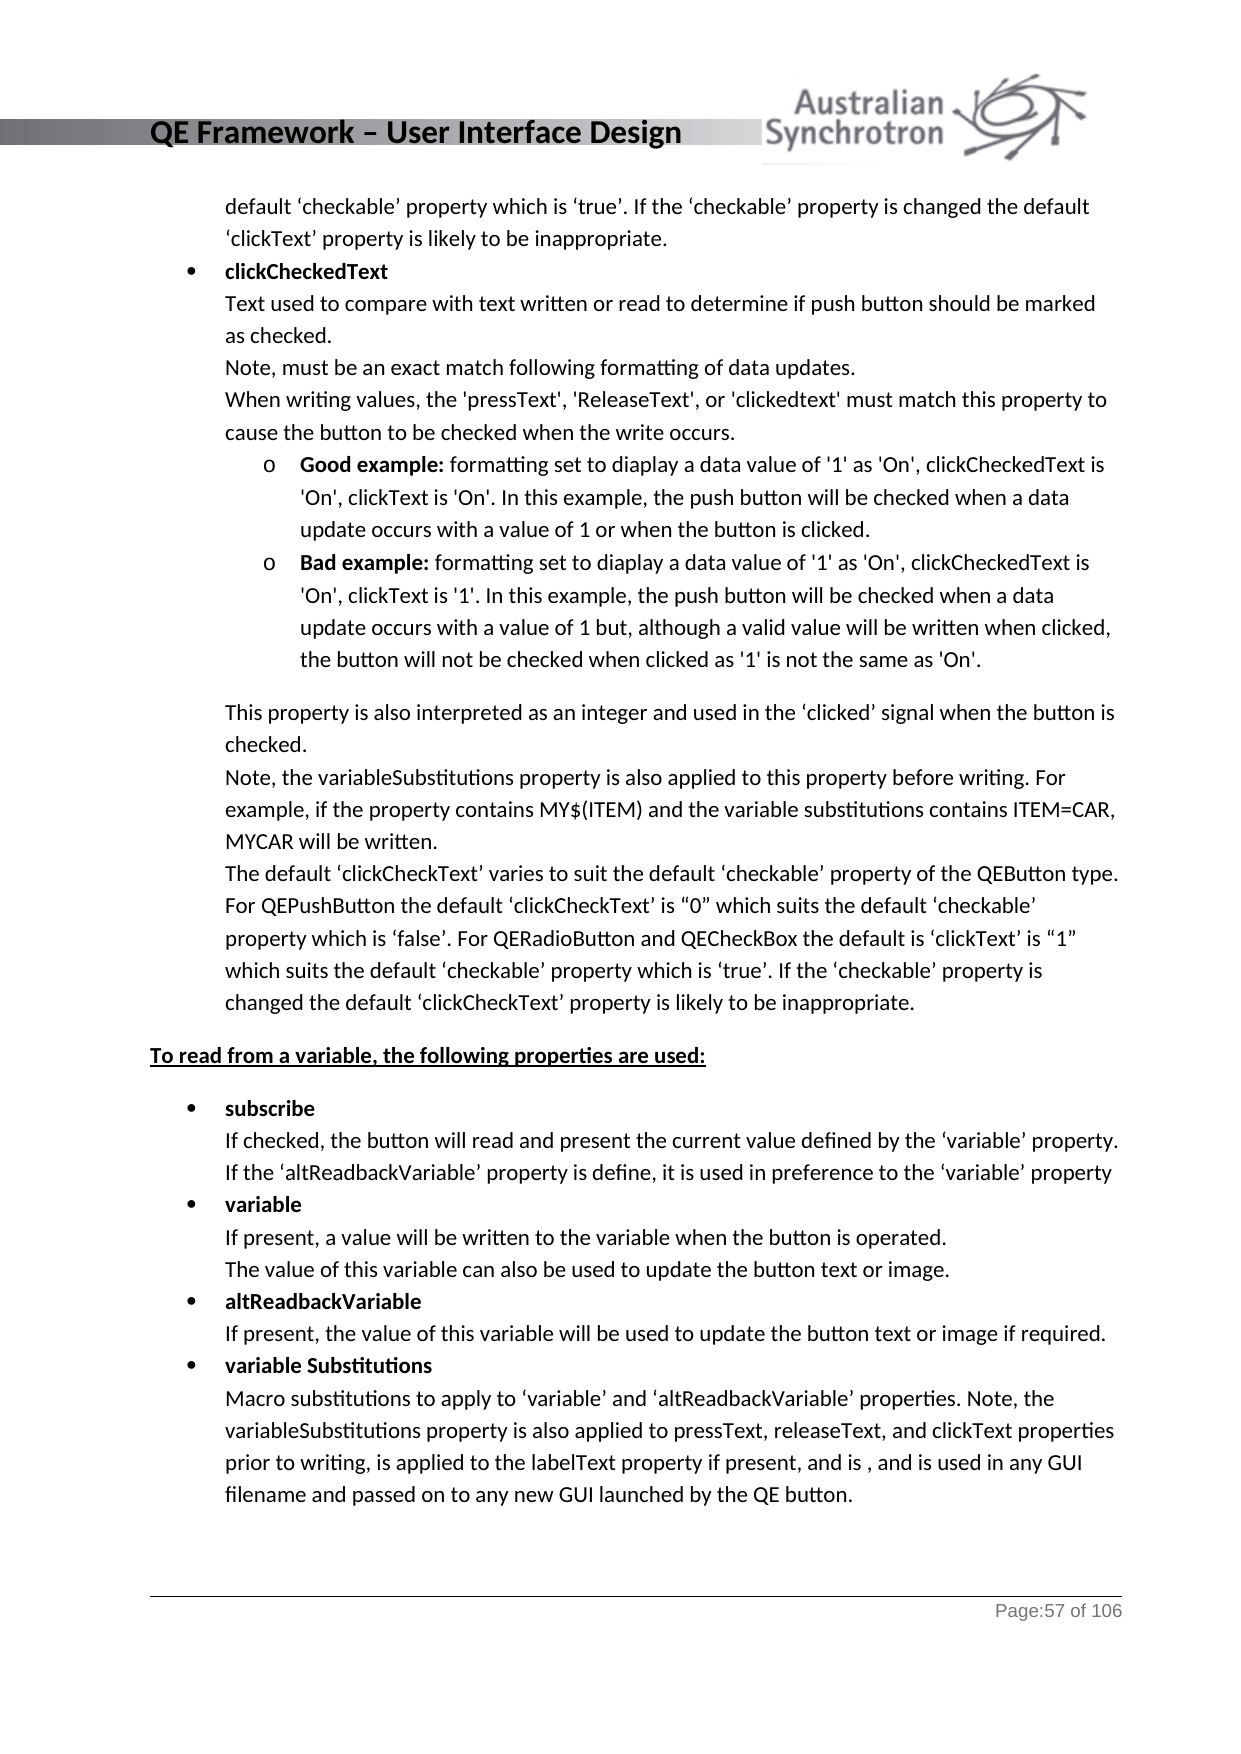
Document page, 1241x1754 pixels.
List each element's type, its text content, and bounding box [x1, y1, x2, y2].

picture [155, 125, 168, 140]
list altReadbackVariable If present, the value of this variable will be used to update the button text or image if required. [187, 1287, 1122, 1347]
text This property is also interpreted as an integer and used in the ‘clicked’ signal when the button is checked. Note, the variableSubstitutions property is also applied to this property before writing. For example, if the property contains MY$(ITEM) and the variable substitutions contains ITEM=CAR, MYCAR will be written. The default ‘clickCheckText’ varies to suit the default ‘checkable’ property of the QEButton type. For QEPushButton the default ‘clickCheckText’ is “0” which suits the default ‘checkable’ property which is ‘false’. For QERadioButton and QECheckBox the default is ‘clickText’ is “1” which suits the default ‘checkable’ property which is ‘true’. If the ‘checkable’ property is changed the default ‘clickCheckText’ property is likely to be inappropriate. [225, 698, 1122, 1016]
picture [0, 73, 1090, 165]
list Bad example: formatting set to diaplay a data value of '1' as 'On', clickCheckedText is 'On', clickText is '1'. In this example, the push button will be checked when a data update occurs with a value of 1 but, although a valid value will be written when clicked, the button will not be checked when clicked as '1' is not the same as 'On'. [262, 548, 1122, 673]
list Good example: formatting set to diaplay a data value of '1' as 'On', clickCheckedText is 'On', clickText is 'On'. In this example, the push button will be checked when a data update occurs with a value of 1 or when the button is clicked. [262, 450, 1122, 543]
list clickCheckedText Text used to compare with text written or read to determine if push button should be marked as checked. Note, must be an exact match following formatting of data updates. When writing values, the 'pressText', 'ReleaseText', or 'clickedtext' must match this property to cause the button to be checked when the write occurs. [187, 257, 1122, 446]
list variable Substitutions Macro substitutions to apply to ‘variable’ and ‘altReadbackVariable’ properties. Note, the variableSubstitutions property is also applied to pressText, releaseText, and clickText properties prior to writing, is applied to the labelText property if present, and is , and is used in any GUI filename and passed on to any new GUI launched by the QE button. [187, 1352, 1122, 1508]
list subscribe If checked, the button will read and present the current value defined by the ‘variable’ property. If the ‘altReadbackVariable’ property is define, it is used in preference to the ‘variable’ property [187, 1094, 1122, 1186]
text To read from a variable, the following properties are used: [150, 1041, 1122, 1069]
list variable If present, a value will be written to the variable when the button is operated. The value of this variable can also be used to update the button text or image. [187, 1191, 1122, 1283]
